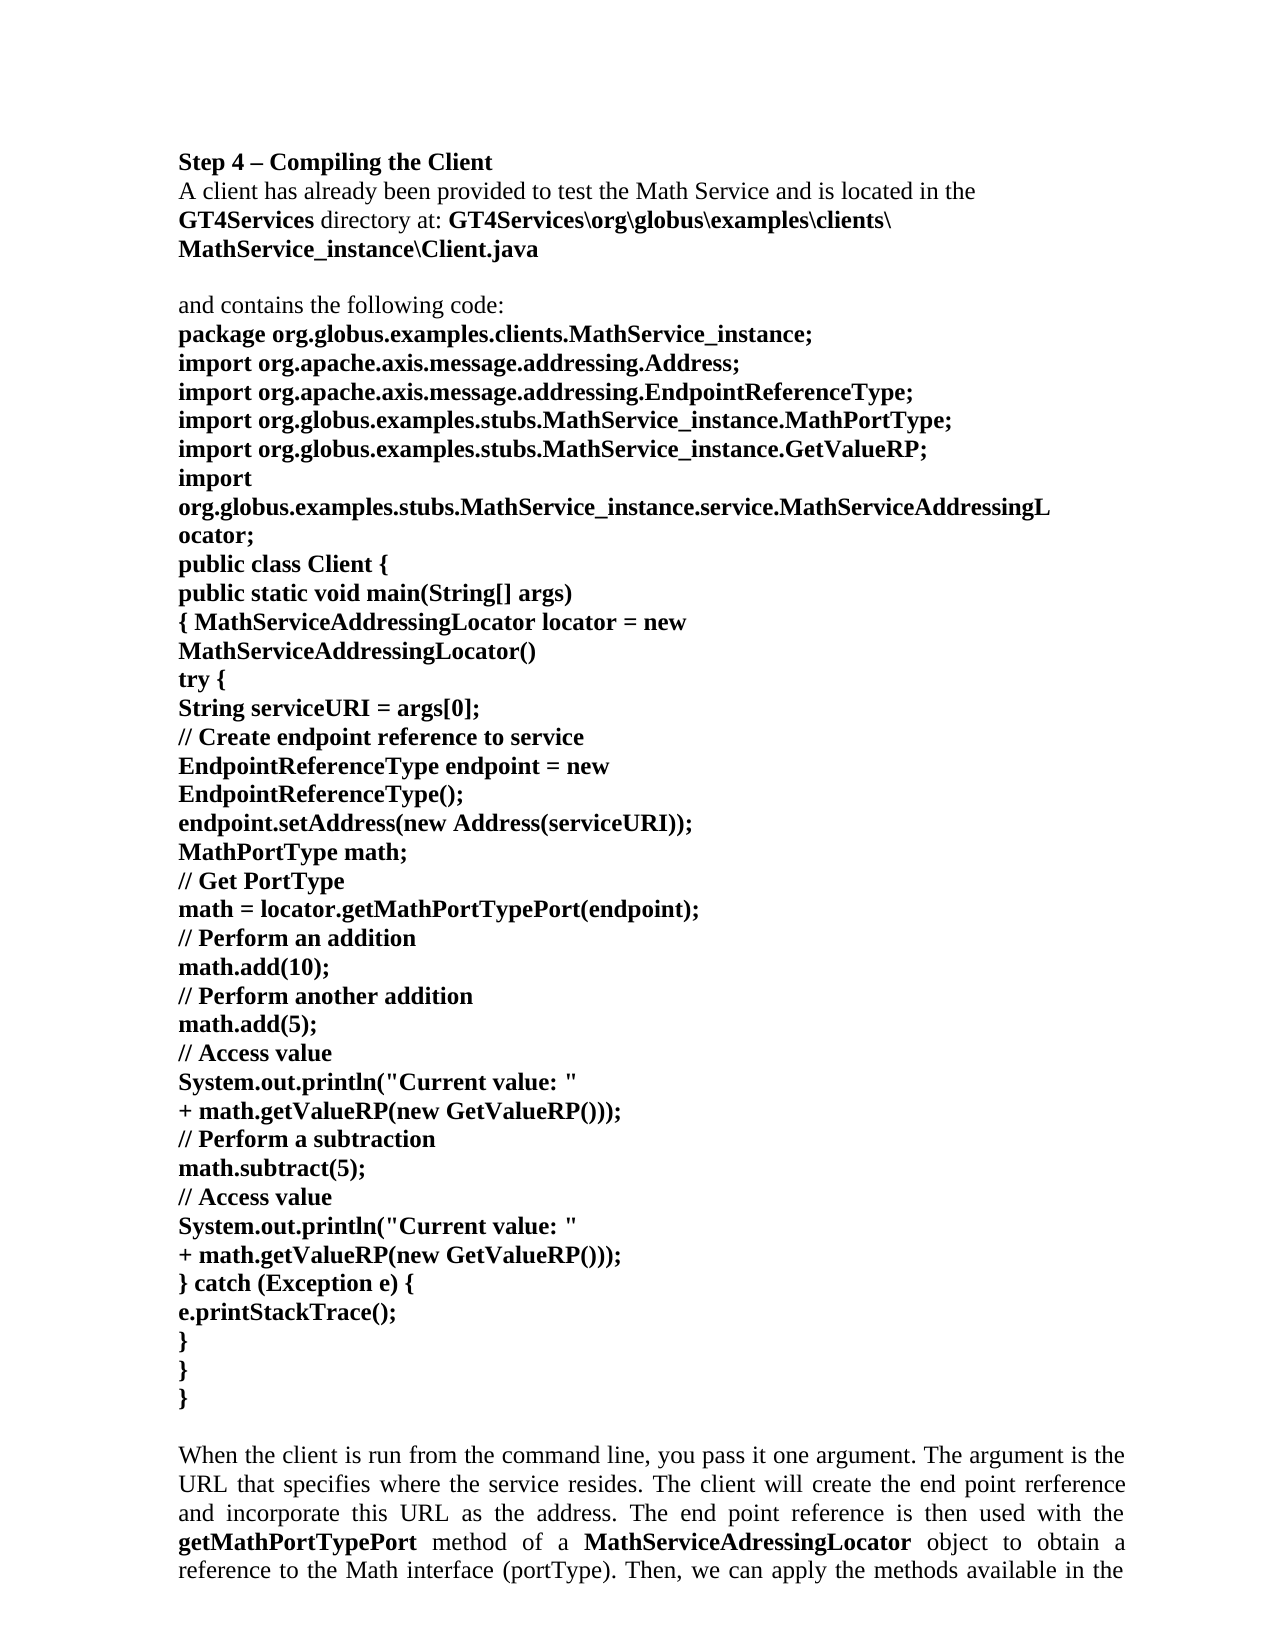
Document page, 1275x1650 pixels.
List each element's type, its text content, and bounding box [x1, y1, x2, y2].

text // Perform another addition math.add(5); [178, 981, 475, 1038]
text + math.getValueRP(new GetValueRP())); [178, 1240, 1275, 1268]
text math = locator.getMathPortTypePort(endpoint); [178, 894, 1275, 923]
text and contains the following code: [178, 290, 1275, 319]
text // Perform a subtraction math.subtract(5); [178, 1124, 438, 1182]
text // Access value System.out.println("Current value: " [178, 1182, 638, 1239]
text } [178, 1383, 1275, 1412]
text When the client is run from the command line, you pass it one argument. The argument is the URL that specifies where the service resides. The client will create the end point rerference and incorporate this URL as the address. The end point reference is then used with the getMathPortTypePort method of a MathServiceAdressingLocator object to obtain a reference to the Math interface (portType). Then, we can apply the methods available in the [178, 1440, 1126, 1584]
subtitle Step 4 – Compiling the Client [178, 148, 1275, 176]
text try { [178, 664, 1275, 693]
text A client has already been provided to test the Math Service and is located in the GT4Services directory at: GT4Services\org\globus\examples\clients\MathService_instance\Client.java [178, 176, 983, 262]
text } [178, 1326, 1275, 1355]
text + math.getValueRP(new GetValueRP())); [178, 1096, 1275, 1124]
text // Access value System.out.println("Current value: " [178, 1038, 638, 1096]
text } [178, 1355, 1275, 1383]
text import org.apache.axis.message.addressing.EndpointReferenceType; import org.globus.examples.stubs.MathService_instance.MathPortType; import org.globus.examples.stubs.MathService_instance.GetValueRP; import [178, 377, 954, 492]
text } catch (Exception e) { e.printStackTrace(); [178, 1268, 416, 1326]
text org.globus.examples.stubs.MathService_instance.service.MathServiceAddressingL ocator; [178, 492, 1079, 549]
text public class Client { [178, 549, 1275, 578]
text public static void main(String[] args) { MathServiceAddressingLocator locator = new MathServiceAddressingLocator() [178, 578, 744, 664]
subtitle package org.globus.examples.clients.MathService_instance; import org.apache.axis.message.addressing.Address; [178, 319, 816, 377]
text // Perform an addition math.add(10); [178, 923, 418, 981]
text // Get PortType [178, 866, 1275, 894]
text // Create endpoint reference to service EndpointReferenceType endpoint = new EndpointReferenceType(); endpoint.setAddress(new Address(serviceURI)); MathPortType math; [178, 722, 695, 866]
text String serviceURI = args[0]; [178, 693, 1275, 722]
